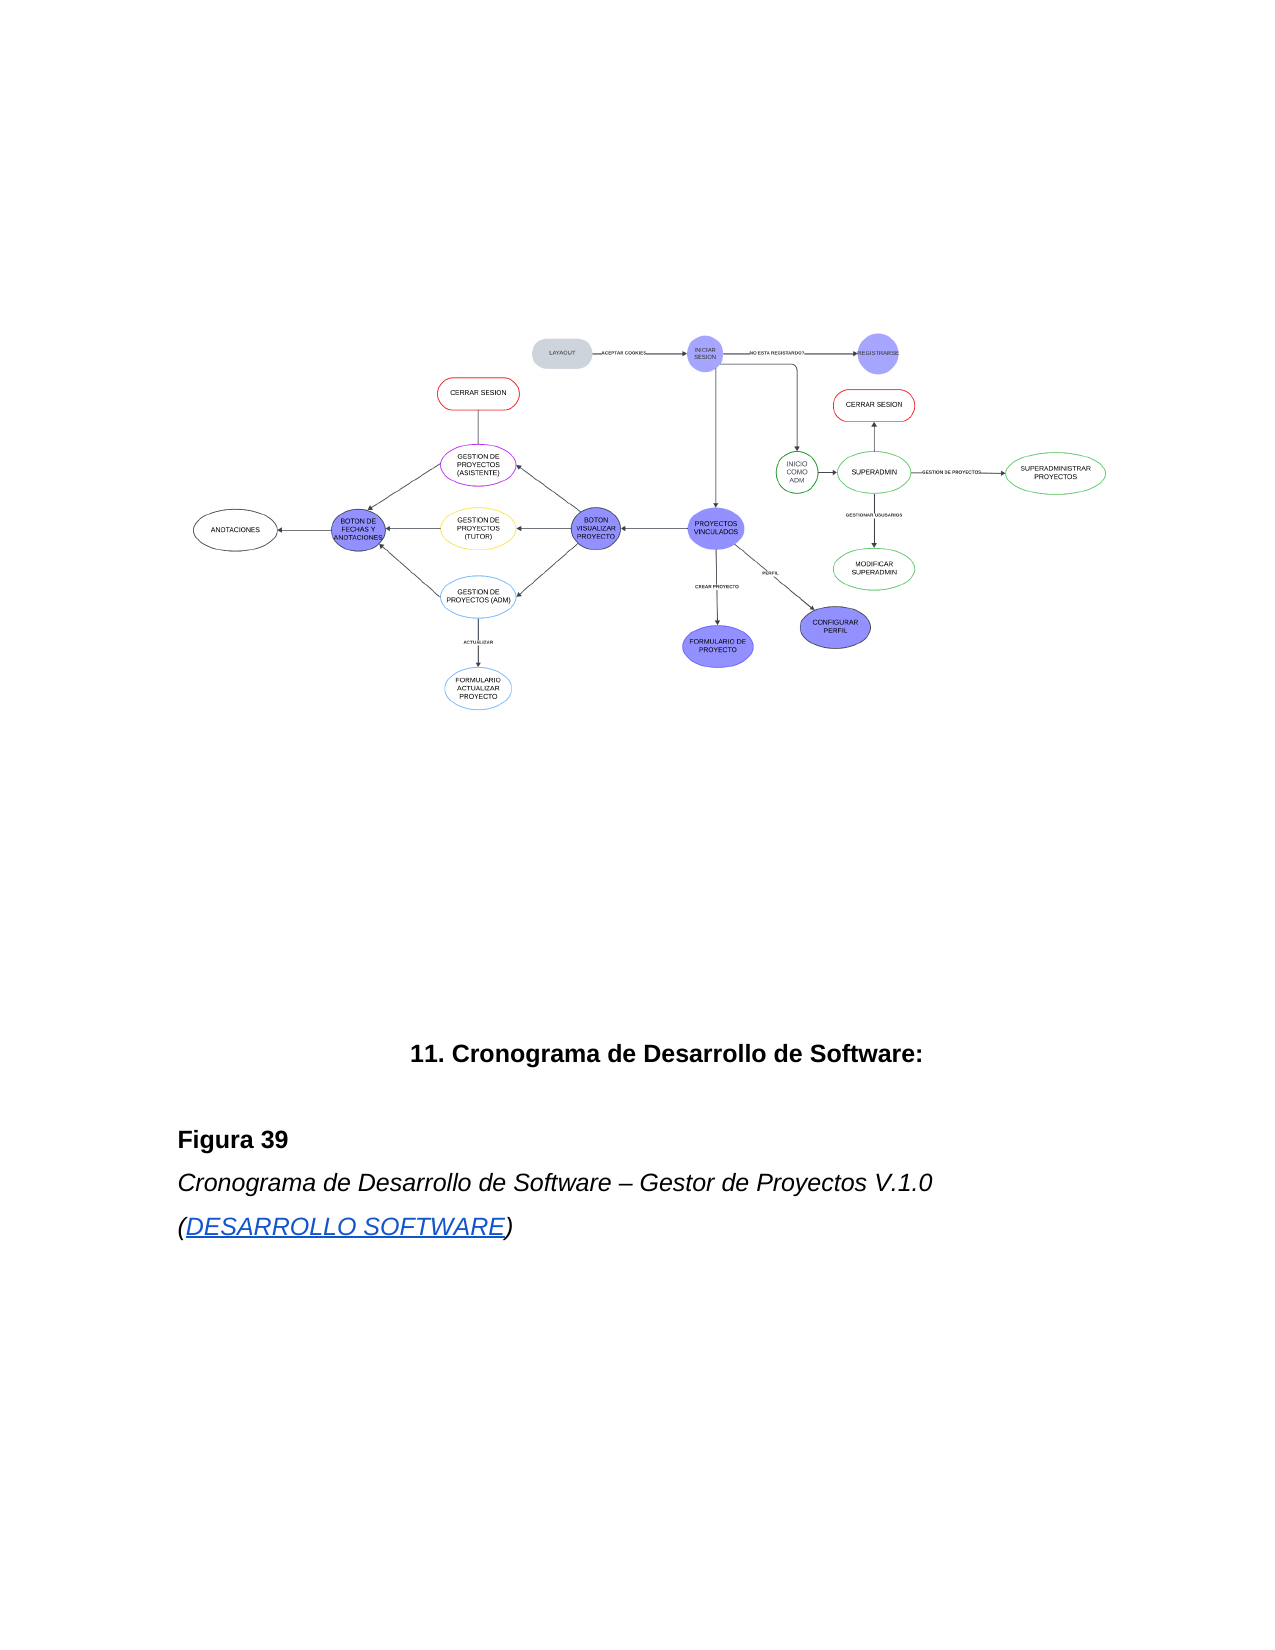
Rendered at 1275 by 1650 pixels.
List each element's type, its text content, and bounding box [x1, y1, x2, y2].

text (DESARROLLO SOFTWARE) [177, 1212, 1157, 1240]
text Figura 39 Cronograma de Desarrollo de Software – Gestor de Proyectos V.1.0 [177, 1125, 1157, 1197]
picture [177, 177, 1157, 853]
subtitle 11. Cronograma de Desarrollo de Software: [177, 1039, 1157, 1068]
